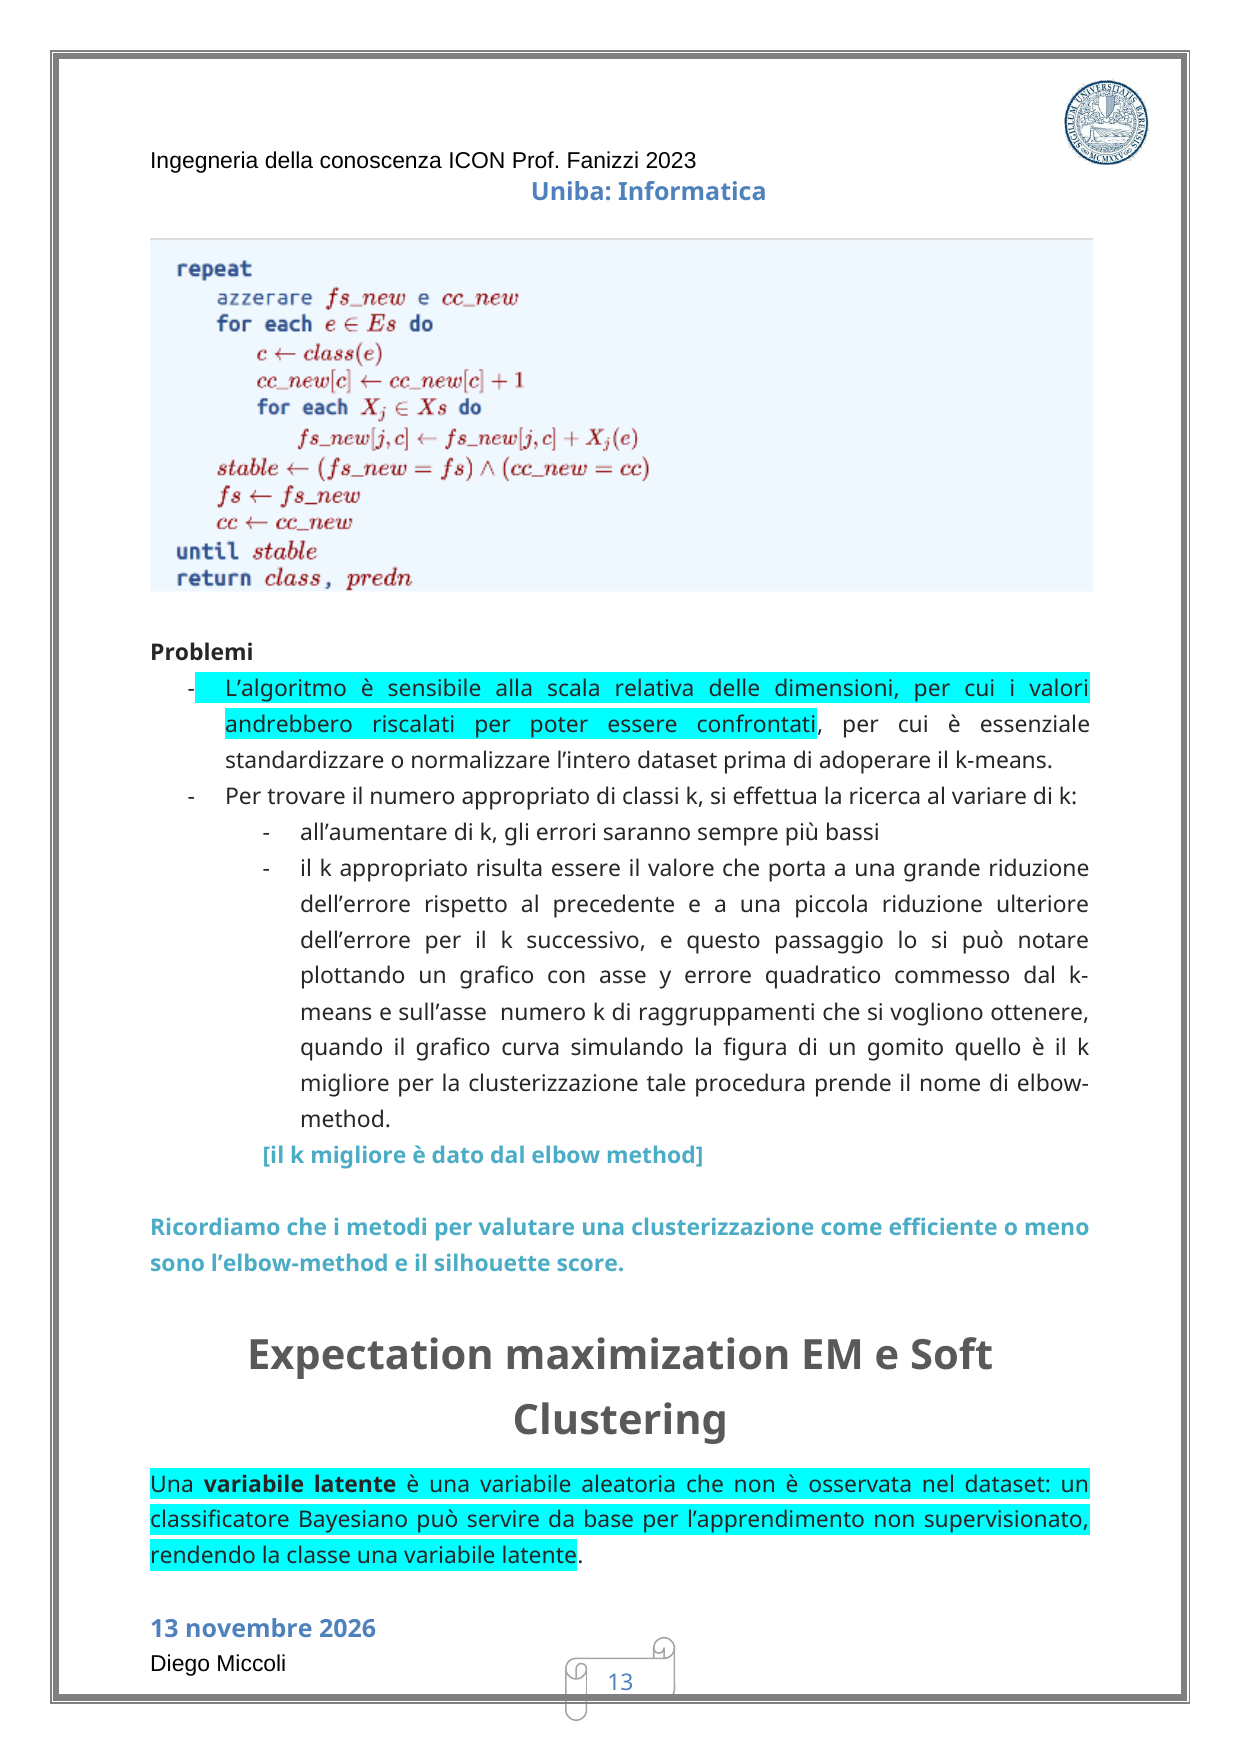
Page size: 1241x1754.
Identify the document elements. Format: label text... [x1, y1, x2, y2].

subtitle Expectation maximization EM e Soft Clustering [150, 1324, 1090, 1447]
list all’aumentare di k, gli errori saranno sempre più bassi [262, 816, 1090, 847]
list il k appropriato risulta essere il valore che porta a una grande riduzione dell’errore rispetto al precedente e a una piccola riduzione ulteriore dell’errore per il k successivo, e questo passaggio lo si può notare plottando un grafico con asse y errore quadratico commesso dal k-means e sull’asse numero k di raggruppamenti che si vogliono ottenere, quando il grafico curva simulando la figura di un gomito quello è il k migliore per la clusterizzazione tale procedura prende il nome di elbow-method. [262, 852, 1090, 1134]
text Problemi [150, 636, 1090, 667]
text [il k migliore è dato dal elbow method] [262, 1139, 1090, 1170]
list Per trovare il numero appropriato di classi k, si effettua la ricerca al variare di k: [187, 780, 1090, 811]
picture [150, 238, 1093, 597]
text Ricordiamo che i metodi per valutare una clusterizzazione come efficiente o meno sono l’elbow-method e il silhouette score. [150, 1211, 1090, 1278]
text Una variabile latente è una variabile aleatoria che non è osservata nel dataset: un classificatore Bayesiano può servire da base per l’apprendimento non supervisionato, rendendo la classe una variabile latente. [150, 1535, 1090, 1571]
list L’algoritmo è sensibile alla scala relativa delle dimensioni, per cui i valori andrebbero riscalati per poter essere confrontati, per cui è essenziale standardizzare o normalizzare l’intero dataset prima di adoperare il k-means. [187, 672, 1090, 775]
picture [1060, 75, 1154, 169]
